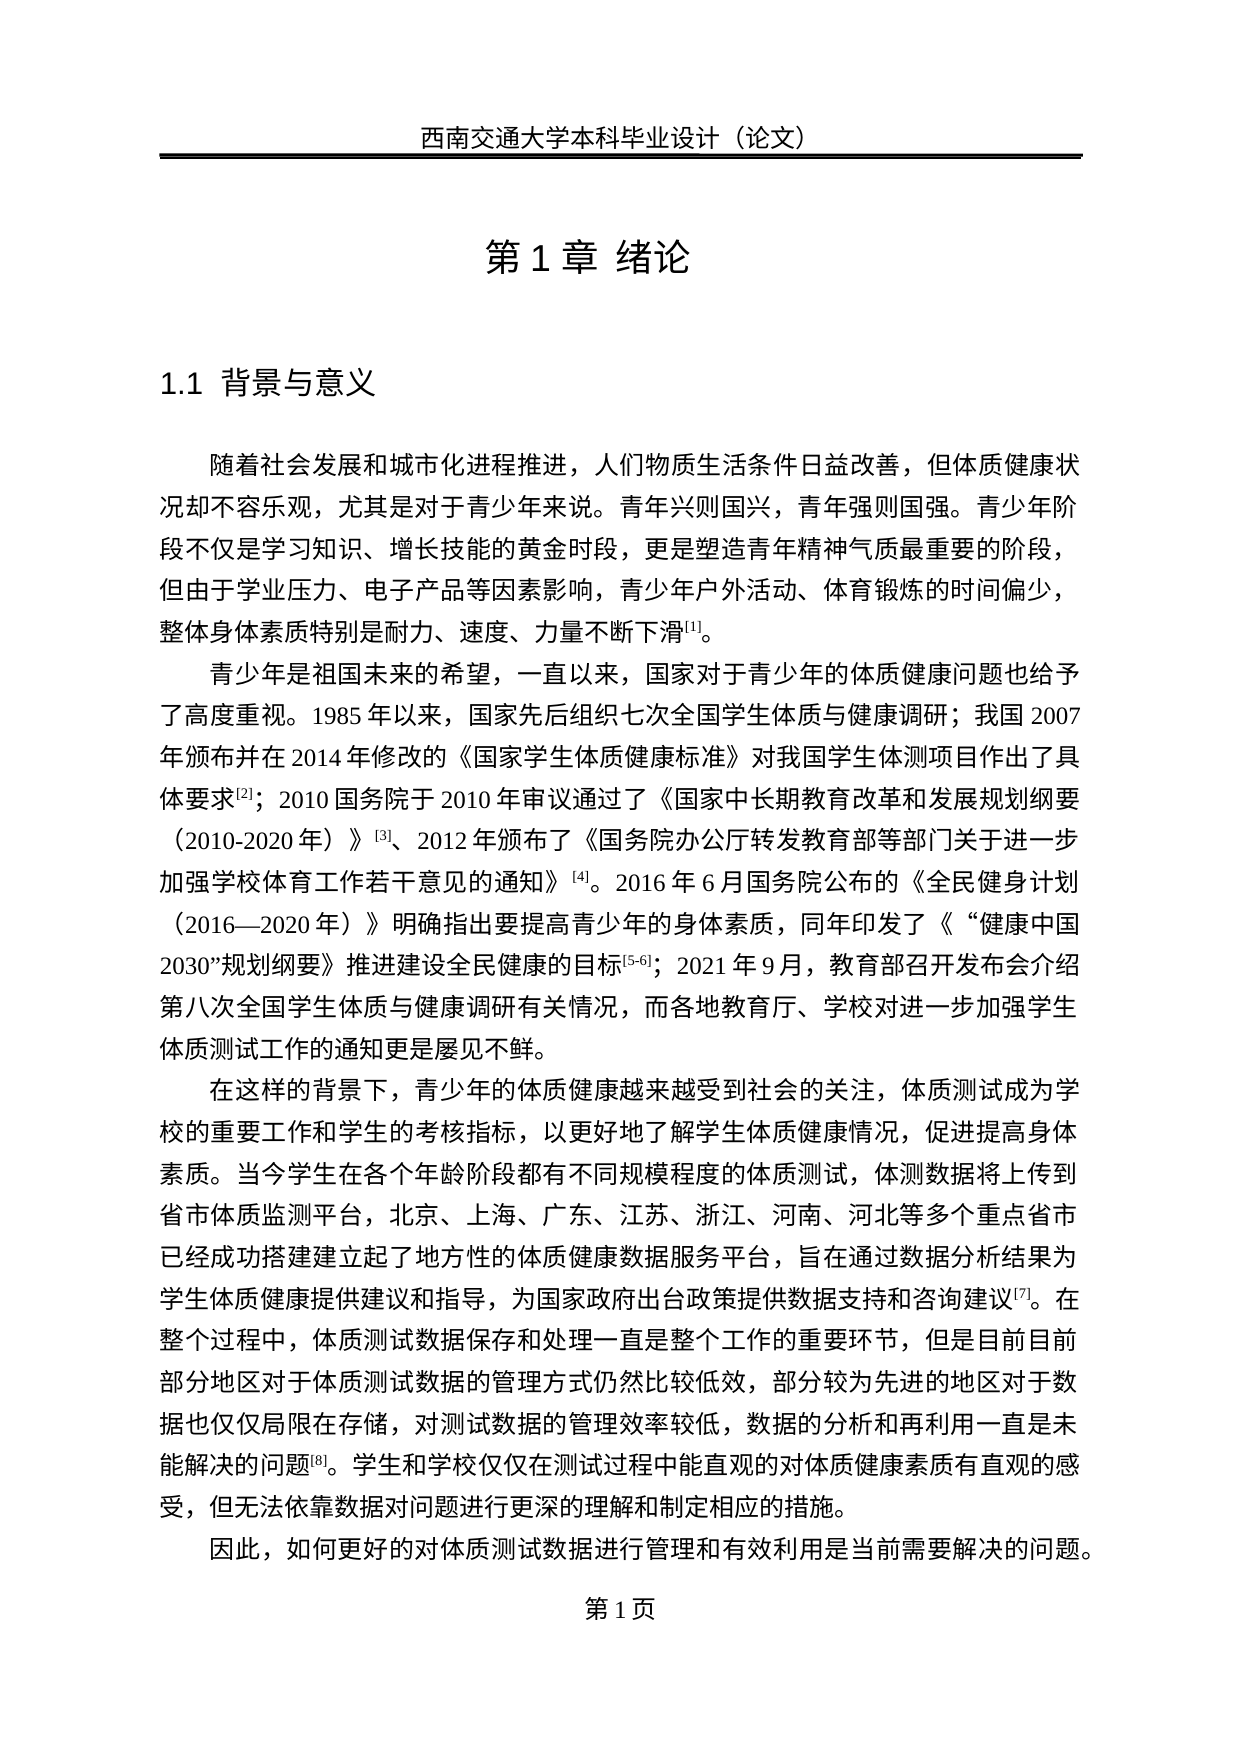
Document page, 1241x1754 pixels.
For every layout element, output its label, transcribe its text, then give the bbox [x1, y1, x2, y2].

text 在这样的背景下，青少年的体质健康越来越受到社会的关注，体质测试成为学校的重要工作和学生的考核指标，以更好地了解学生体质健康情况，促进提高身体素质。当今学生在各个年龄阶段都有不同规模程度的体质测试，体测数据将上传到省市体质监测平台，北京、上海、广东、江苏、浙江、河南、河北等多个重点省市已经成功搭建建立起了地方性的体质健康数据服务平台，旨在通过数据分析结果为学生体质健康提供建议和指导，为国家政府出台政策提供数据支持和咨询建议[7]。在整个过程中，体质测试数据保存和处理一直是整个工作的重要环节，但是目前目前部分地区对于体质测试数据的管理方式仍然比较低效，部分较为先进的地区对于数据也仅仅局限在存储，对测试数据的管理效率较低，数据的分析和再利用一直是未能解决的问题[8]。学生和学校仅仅在测试过程中能直观的对体质健康素质有直观的感受，但无法依靠数据对问题进行更深的理解和制定相应的措施。 [159, 1068, 1081, 1526]
subtitle 绪论 [159, 214, 1081, 297]
subtitle 背景与意义 [159, 339, 1081, 422]
text 青少年是祖国未来的希望，一直以来，国家对于青少年的体质健康问题也给予了高度重视。1985年以来，国家先后组织七次全国学生体质与健康调研；我国2007年颁布并在2014年修改的《国家学生体质健康标准》对我国学生体测项目作出了具体要求[2]；2010国务院于2010年审议通过了《国家中长期教育改革和发展规划纲要（2010-2020年）》[3]、2012年颁布了《国务院办公厅转发教育部等部门关于进一步加强学校体育工作若干意见的通知》[4]。2016年6月国务院公布的《全民健身计划（2016—2020年）》明确指出要提高青少年的身体素质，同年印发了《“健康中国2030”规划纲要》推进建设全民健康的目标[5-6]；2021年9月，教育部召开发布会介绍第八次全国学生体质与健康调研有关情况，而各地教育厅、学校对进一步加强学生体质测试工作的通知更是屡见不鲜。 [159, 651, 1081, 1068]
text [159, 1526, 1081, 1568]
text 随着社会发展和城市化进程推进，人们物质生活条件日益改善，但体质健康状况却不容乐观，尤其是对于青少年来说。青年兴则国兴，青年强则国强。青少年阶段不仅是学习知识、增长技能的黄金时段，更是塑造青年精神气质最重要的阶段，但由于学业压力、电子产品等因素影响，青少年户外活动、体育锻炼的时间偏少，整体身体素质特别是耐力、速度、力量不断下滑[1]。 [159, 443, 1081, 651]
